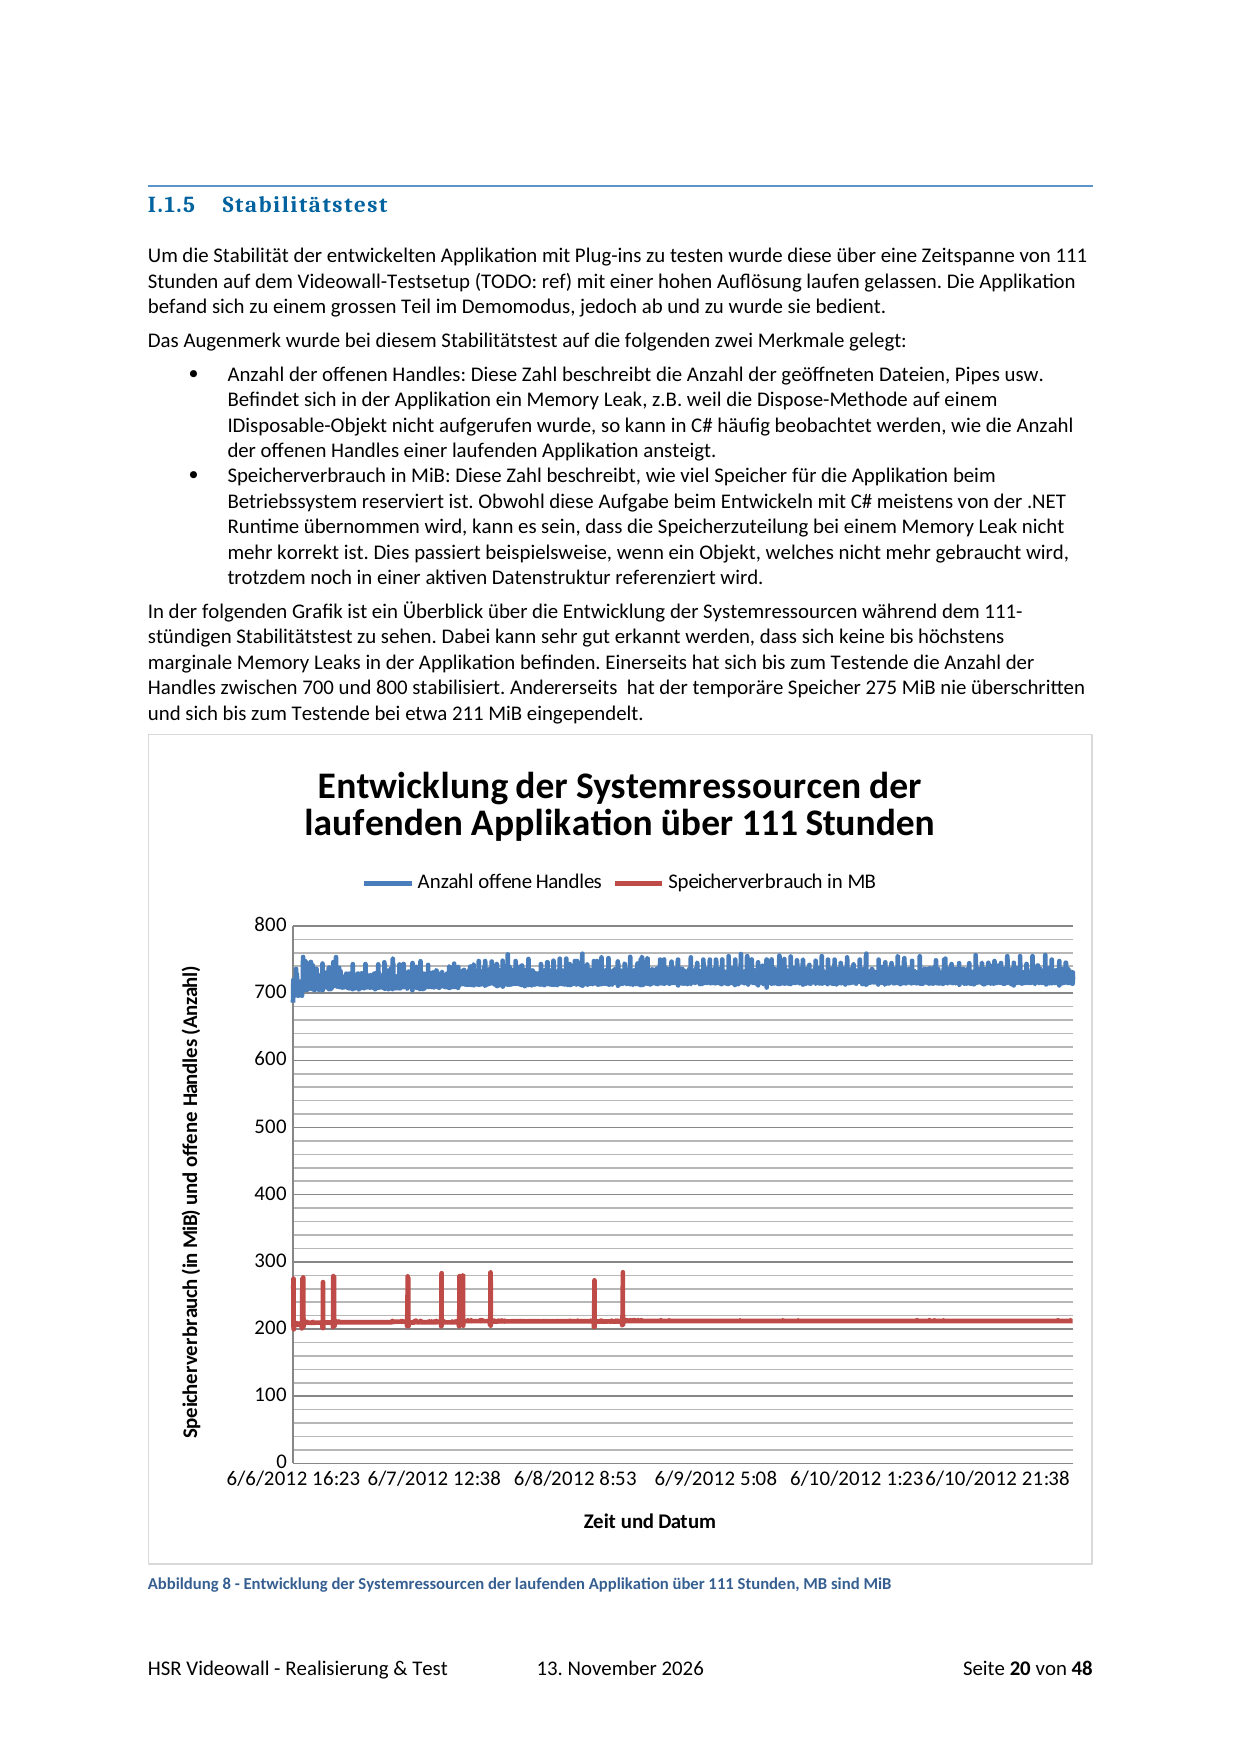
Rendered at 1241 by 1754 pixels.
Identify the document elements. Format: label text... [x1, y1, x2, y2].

list Speicherverbrauch in MiB: Diese Zahl beschreibt, wie viel Speicher für die Applikation beim Betriebssystem reserviert ist. Obwohl diese Aufgabe beim Entwickeln mit C# meistens von der .NET Runtime übernommen wird, kann es sein, dass die Speicherzuteilung bei einem Memory Leak nicht mehr korrekt ist. Dies passiert beispielsweise, wenn ein Objekt, welches nicht mehr gebraucht wird, trotzdem noch in einer aktiven Datenstruktur referenziert wird. [190, 463, 1093, 590]
text Das Augenmerk wurde bei diesem Stabilitätstest auf die folgenden zwei Merkmale gelegt: [148, 327, 1093, 353]
subtitle Stabilitätstest [148, 187, 1093, 218]
text Abbildung 8 - Entwicklung der Systemressourcen der laufenden Applikation über 111 Stunden, MB sind MiB [148, 1573, 1093, 1593]
list Anzahl der offenen Handles: Diese Zahl beschreibt die Anzahl der geöffneten Dateien, Pipes usw. Befindet sich in der Applikation ein Memory Leak, z.B. weil die Dispose-Methode auf einem IDisposable-Objekt nicht aufgerufen wurde, so kann in C# häufig beobachtet werden, wie die Anzahl der offenen Handles einer laufenden Applikation ansteigt. [190, 361, 1093, 463]
text In der folgenden Grafik ist ein Überblick über die Entwicklung der Systemressourcen während dem 111-stündigen Stabilitätstest zu sehen. Dabei kann sehr gut erkannt werden, dass sich keine bis höchstens marginale Memory Leaks in der Applikation befinden. Einerseits hat sich bis zum Testende die Anzahl der Handles zwischen 700 und 800 stabilisiert. Andererseits hat der temporäre Speicher 275 MiB nie überschritten und sich bis zum Testende bei etwa 211 MiB eingependelt. [148, 598, 1093, 725]
text Um die Stabilität der entwickelten Applikation mit Plug-ins zu testen wurde diese über eine Zeitspanne von 111 Stunden auf dem Videowall-Testsetup (TODO: ref) mit einer hohen Auflösung laufen gelassen. Die Applikation befand sich zu einem grossen Teil im Demomodus, jedoch ab und zu wurde sie bedient. [148, 243, 1093, 319]
